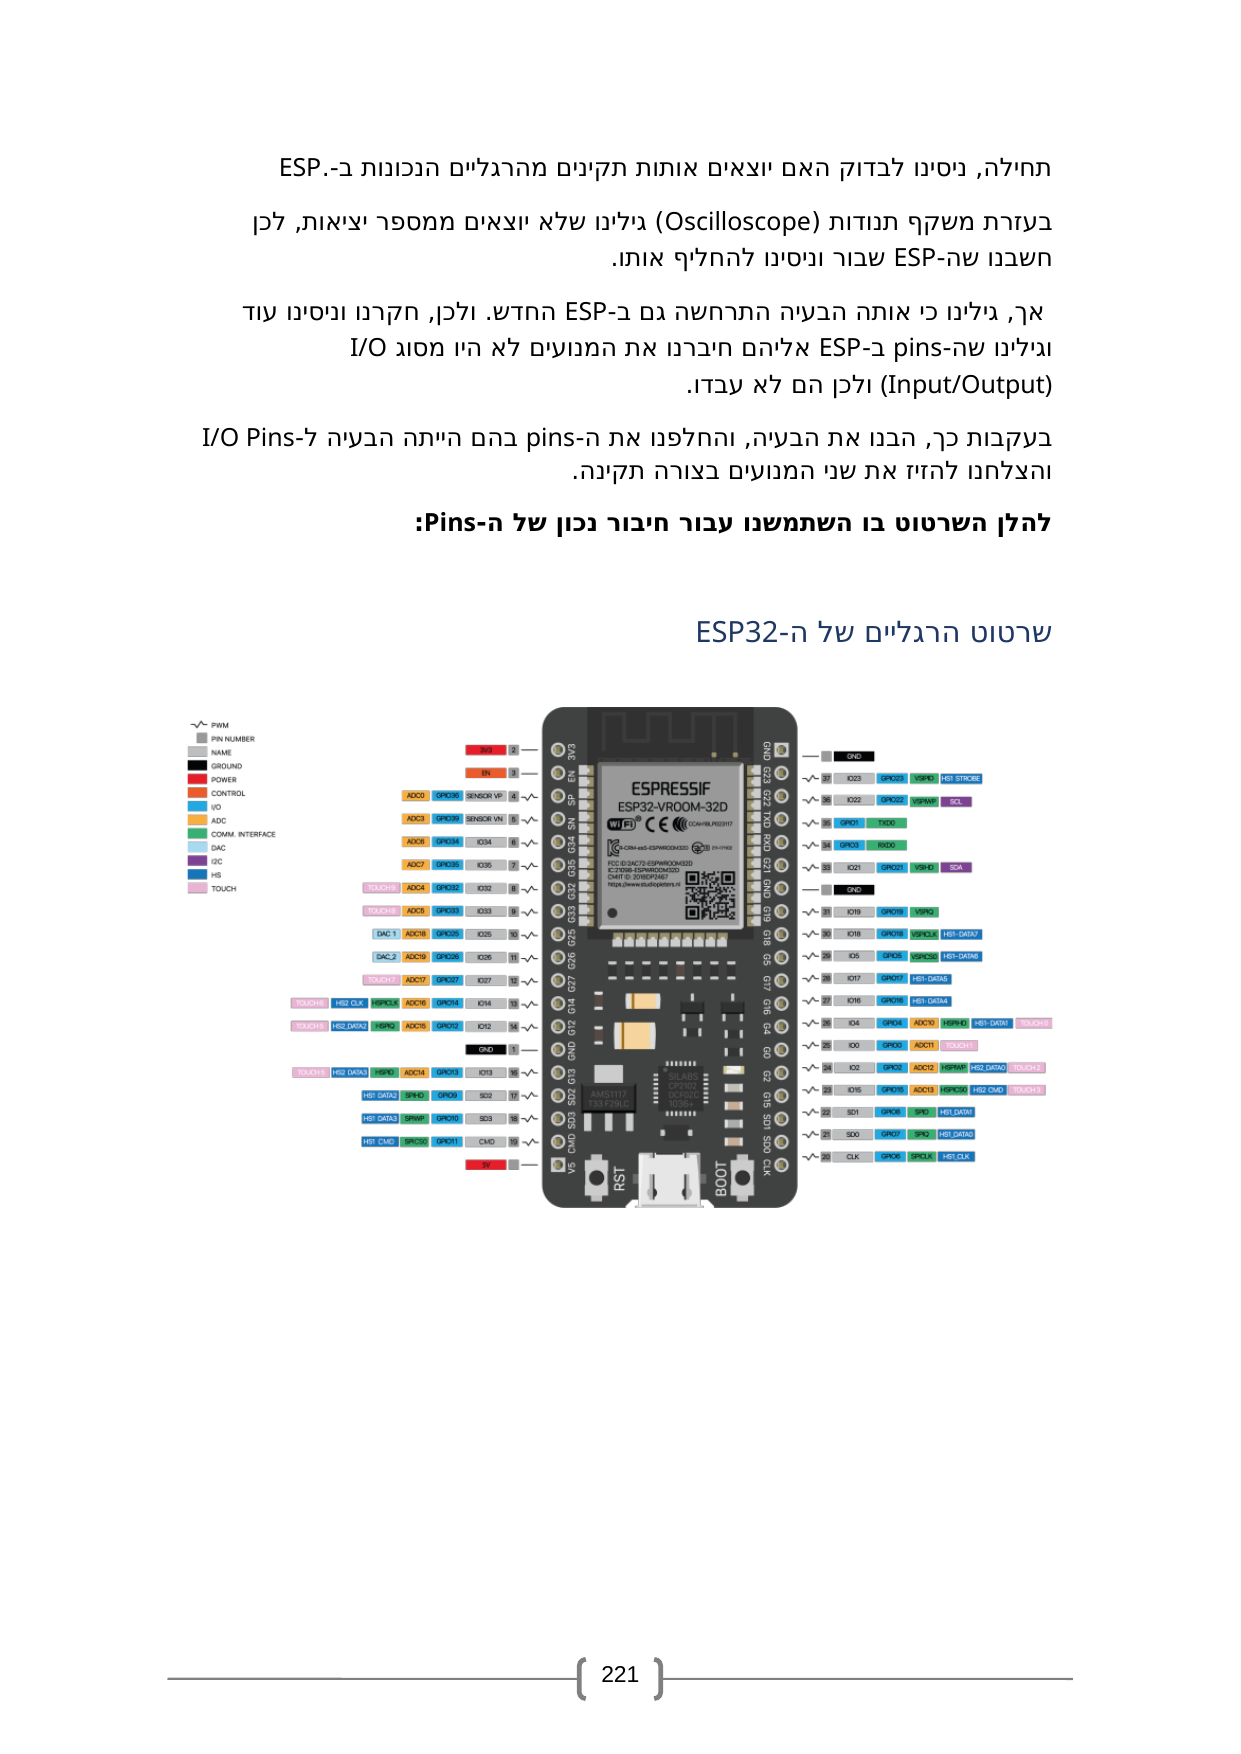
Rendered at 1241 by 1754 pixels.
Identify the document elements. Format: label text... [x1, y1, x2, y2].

text בעזרת משקף תנודות (Oscilloscope) גילינו שלא יוצאים ממספר יציאות, לכן חשבנו שה-ESP שבור וניסינו להחליף אותו. [187, 203, 1053, 274]
text אך, גילינו כי אותה הבעיה התרחשה גם ב-ESP החדש. ולכן, חקרנו וניסינו עוד וגילינו שה-pins ב-ESP אליהם חיברנו את המנועים לא היו מסוג I/O (Input/Output) ולכן הם לא עבדו. [187, 293, 1053, 400]
text להלן השרטוט בו השתמשנו עבור חיבור נכון של ה-Pins: [187, 504, 1053, 538]
text תחילה, ניסינו לבדוק האם יוצאים אותות תקינים מהרגליים הנכונות ב-.ESP [187, 150, 1053, 184]
picture [187, 707, 1053, 1208]
subtitle שרטוט הרגליים של ה-ESP32 [187, 611, 1053, 651]
text בעקבות כך, הבנו את הבעיה, והחלפנו את ה-pins בהם הייתה הבעיה ל-I/O Pins והצלחנו להזיז את שני המנועים בצורה תקינה. [187, 420, 1053, 485]
